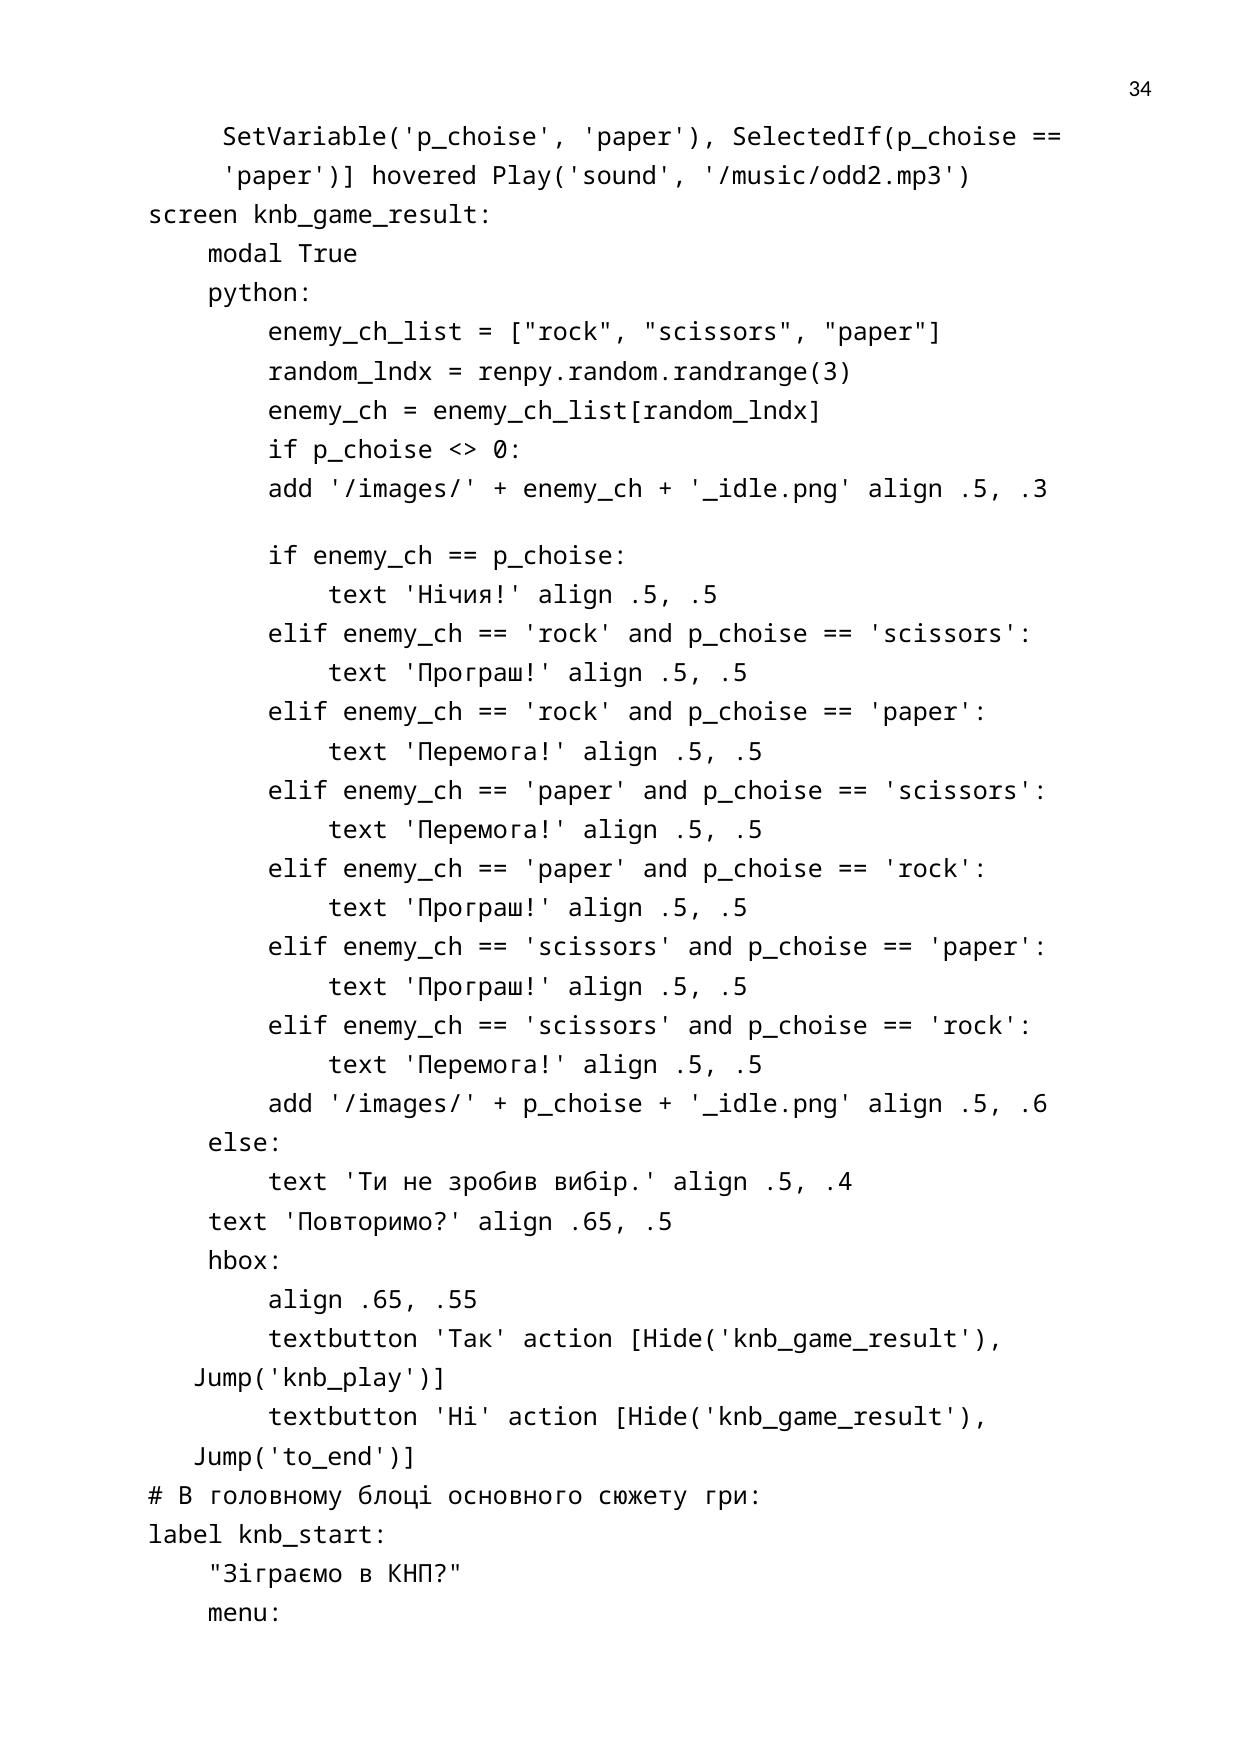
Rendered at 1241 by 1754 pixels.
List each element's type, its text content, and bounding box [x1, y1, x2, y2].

text enemy_ch_list = ["rock", "scissors", "paper"] [148, 314, 1152, 348]
text elif enemy_ch == 'scissors' and p_choise == 'paper': [148, 929, 1152, 963]
text text 'Повторимо?' align .65, .5 [148, 1203, 1152, 1237]
text # В головному блоці основного сюжету гри: [148, 1477, 1152, 1511]
text text 'Програш!' align .5, .5 [148, 655, 1152, 689]
text add '/images/' + enemy_ch + '_idle.png' align .5, .3 [148, 471, 1152, 505]
text text 'Перемога!' align .5, .5 [148, 812, 1152, 846]
text enemy_ch = enemy_ch_list[random_lndx] [148, 392, 1152, 426]
text elif enemy_ch == 'rock' and p_choise == 'scissors': [148, 616, 1152, 650]
text if p_choise <> 0: [148, 431, 1152, 466]
text text 'Нічия!' align .5, .5 [148, 577, 1152, 611]
text text 'Програш!' align .5, .5 [148, 968, 1152, 1002]
text text 'Перемога!' align .5, .5 [148, 733, 1152, 767]
text "Зіграємо в КНП?" [148, 1556, 1152, 1590]
text modal True [148, 236, 1152, 270]
text elif enemy_ch == 'rock' and p_choise == 'paper': [148, 694, 1152, 728]
text random_lndx = renpy.random.randrange(3) [148, 353, 1152, 387]
text elif enemy_ch == 'scissors' and p_choise == 'rock': [148, 1007, 1152, 1041]
text text 'Програш!' align .5, .5 [148, 890, 1152, 924]
text python: [148, 275, 1152, 309]
text textbutton 'Так' action [Hide('knb_game_result'), Jump('knb_play')] [148, 1321, 1152, 1394]
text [148, 118, 1152, 191]
text text 'Перемога!' align .5, .5 [148, 1047, 1152, 1081]
text else: [148, 1125, 1152, 1159]
text screen knb_game_result: [148, 196, 1152, 231]
text add '/images/' + p_choise + '_idle.png' align .5, .6 [148, 1086, 1152, 1120]
text elif enemy_ch == 'paper' and p_choise == 'rock': [148, 851, 1152, 885]
text elif enemy_ch == 'paper' and p_choise == 'scissors': [148, 772, 1152, 806]
text if enemy_ch == p_choise: [148, 537, 1152, 571]
text text 'Ти не зробив вибір.' align .5, .4 [148, 1164, 1152, 1198]
text textbutton 'Ні' action [Hide('knb_game_result'), Jump('to_end')] [148, 1399, 1152, 1472]
text align .65, .55 [148, 1282, 1152, 1316]
text menu: [148, 1595, 1152, 1629]
text hbox: [148, 1242, 1152, 1276]
text label knb_start: [148, 1517, 1152, 1551]
